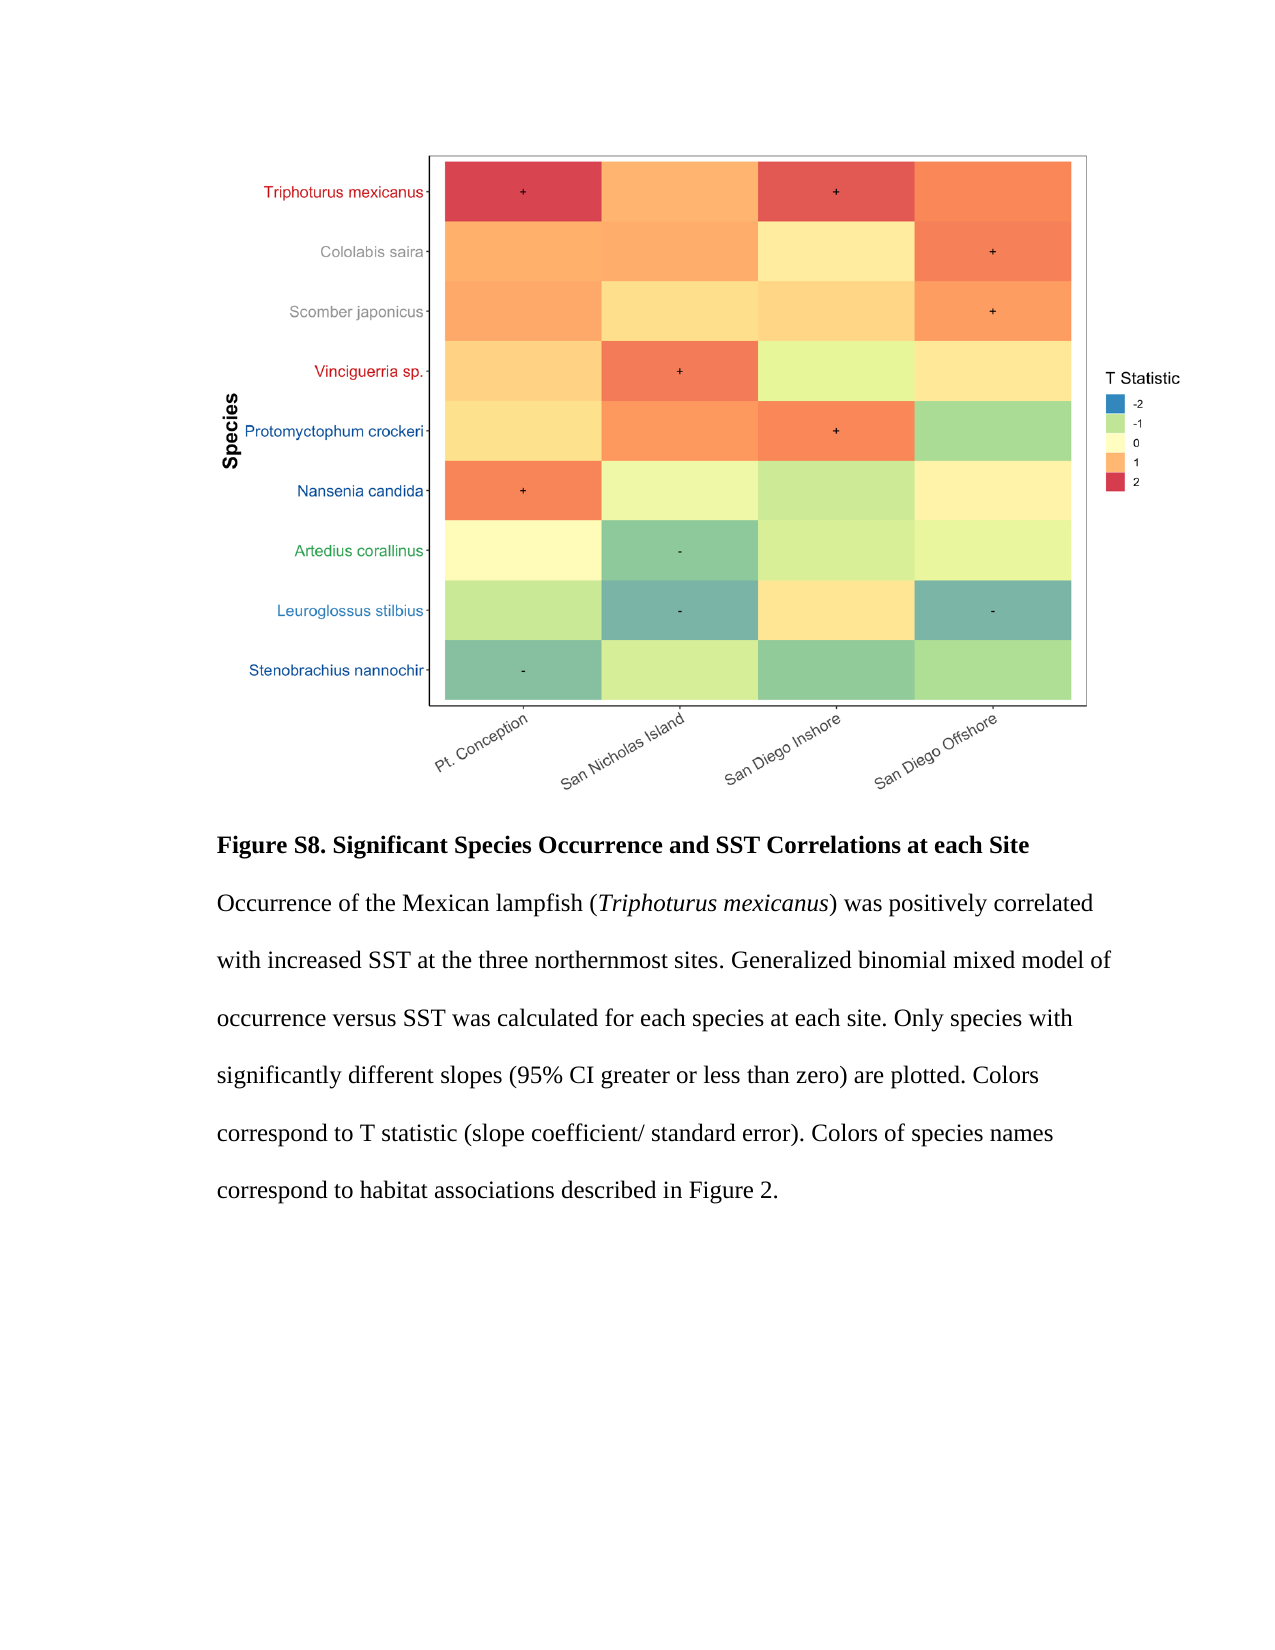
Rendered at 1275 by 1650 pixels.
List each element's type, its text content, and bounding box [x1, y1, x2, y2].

text Figure S8. Significant Species Occurrence and SST Correlations at each Site [217, 831, 1125, 859]
picture [216, 150, 1192, 800]
text Occurrence of the Mexican lampfish (Triphoturus mexicanus) was positively correlated with increased SST at the three northernmost sites. Generalized binomial mixed model of occurrence versus SST was calculated for each species at each site. Only species with significantly different slopes (95% CI greater or less than zero) are plotted. Colors correspond to T statistic (slope coefficient/ standard error). Colors of species names correspond to habitat associations described in Figure 2. [217, 888, 1125, 1204]
